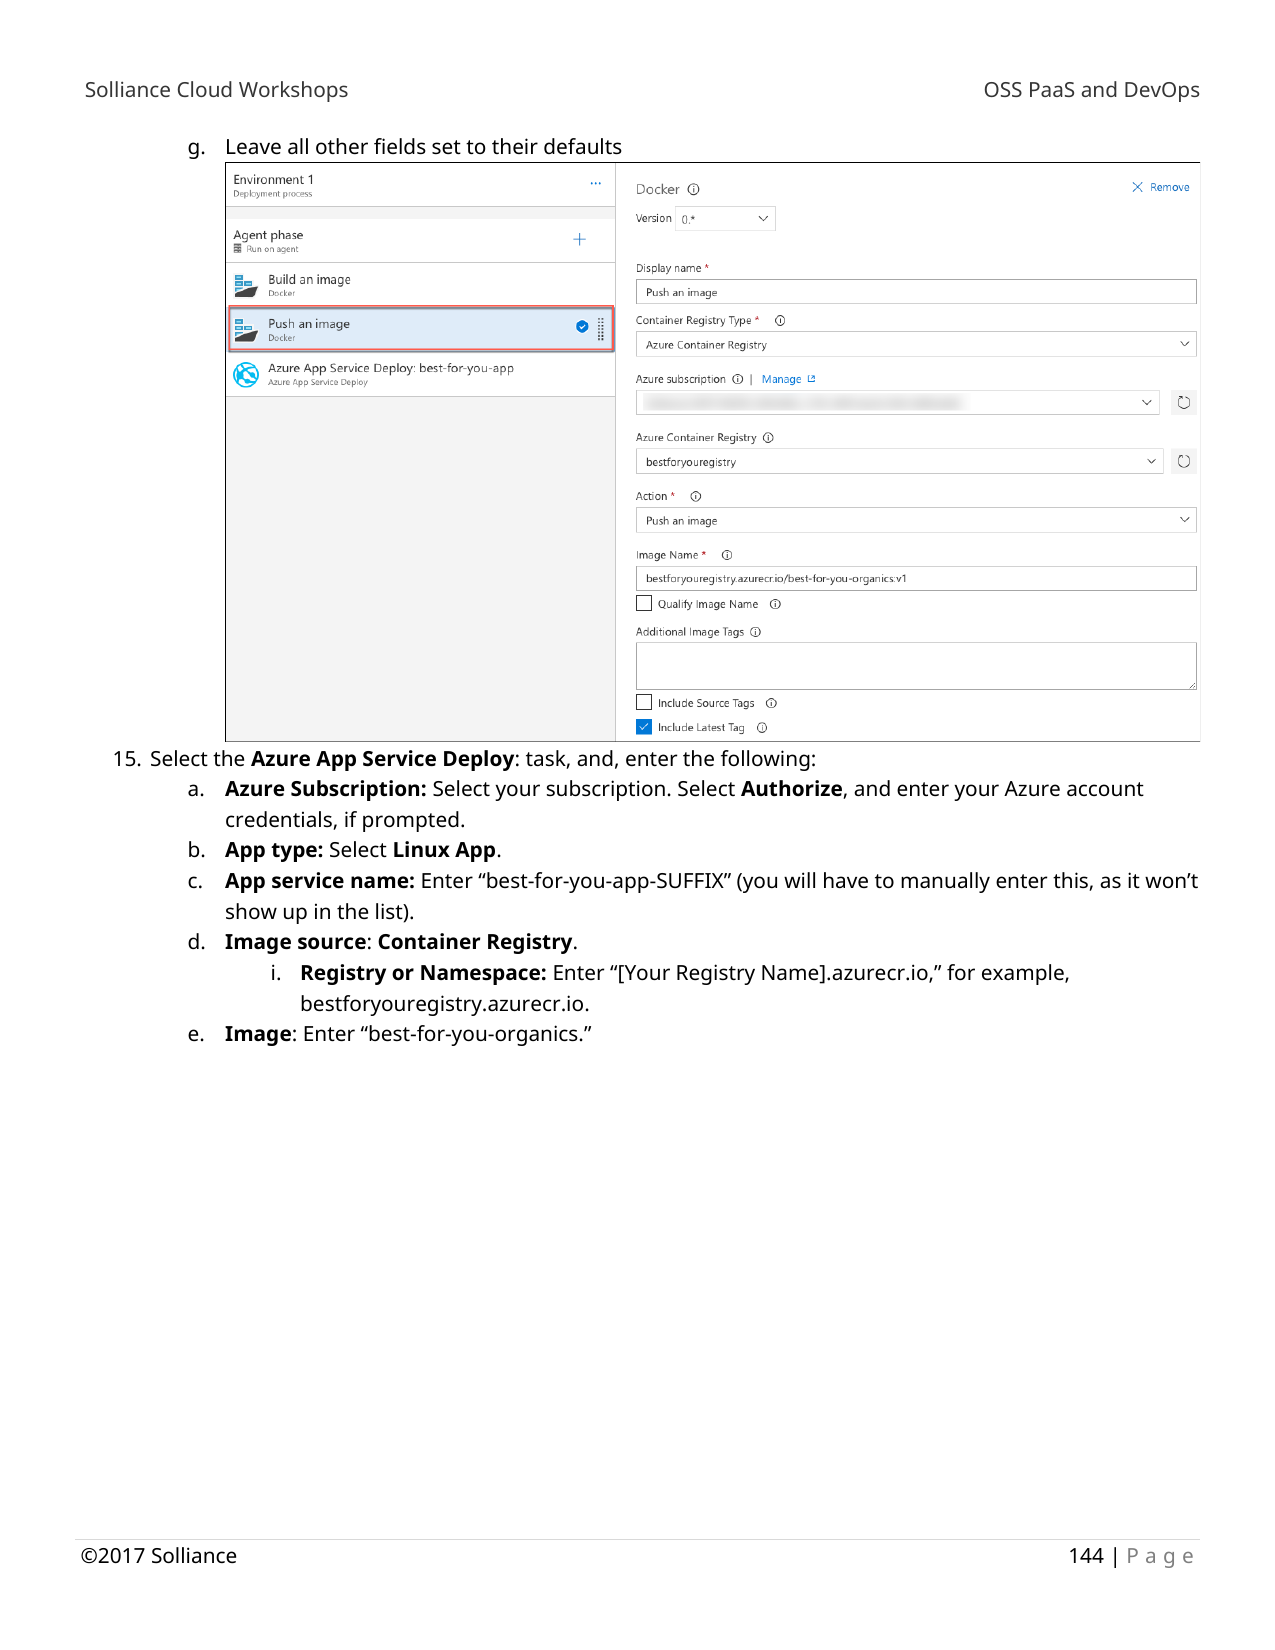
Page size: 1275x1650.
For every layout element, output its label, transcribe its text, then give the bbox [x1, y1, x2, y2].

list Registry or Namespace: Enter “[Your Registry Name].azurecr.io,” for example, bestforyouregistry.azurecr.io. [281, 958, 1200, 1017]
list Image source: Container Registry. [187, 927, 1200, 956]
list App service name: Enter “best-for-you-app-SUFFIX” (you will have to manually enter this, as it won’t show up in the list). [187, 866, 1200, 925]
list App type: Select Linux App. [187, 836, 1200, 864]
picture [225, 162, 1200, 742]
list Azure Subscription: Select your subscription. Select Authorize, and enter your Azure account credentials, if prompted. [187, 774, 1200, 833]
list Image: Enter “best-for-you-organics.” [187, 1019, 1200, 1048]
list Select the Azure App Service Deploy: task, and, enter the following: [112, 744, 1200, 772]
